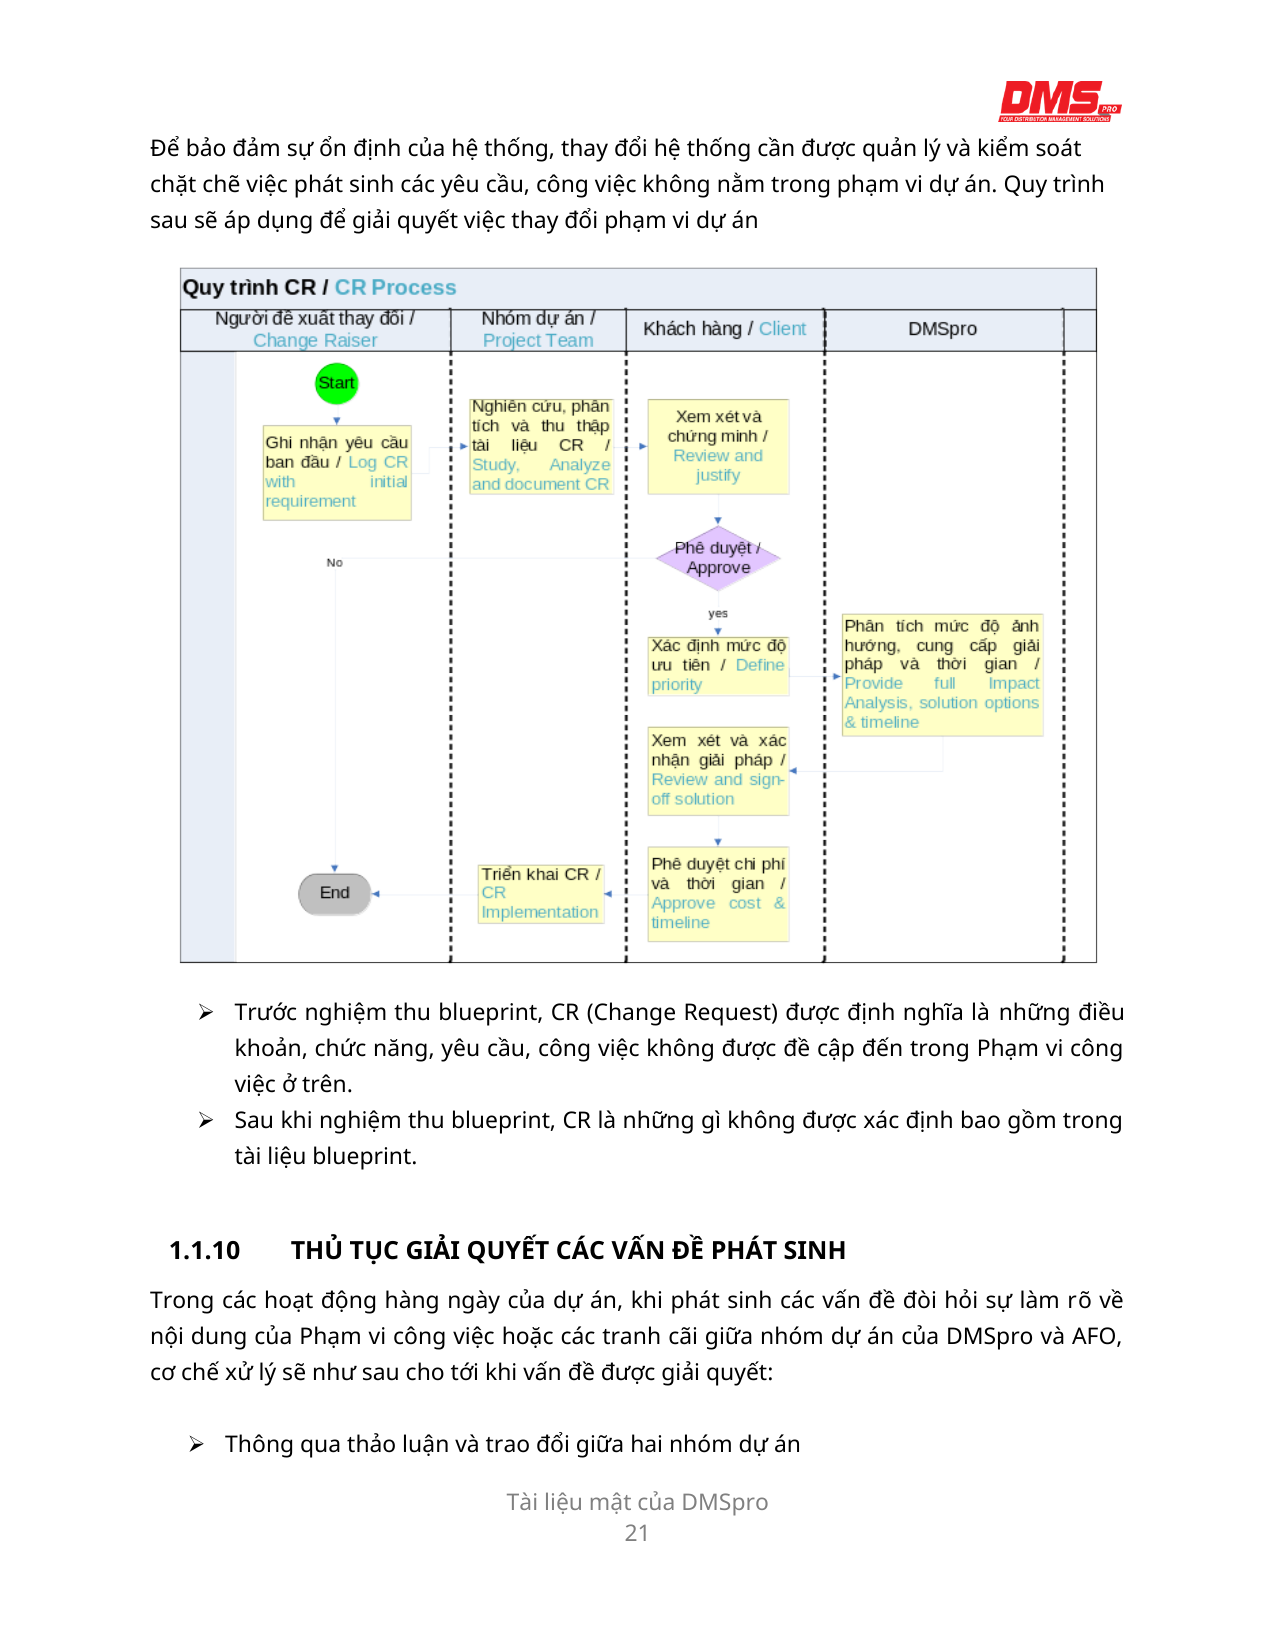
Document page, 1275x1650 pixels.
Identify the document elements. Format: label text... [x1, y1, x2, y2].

list Sau khi nghiệm thu blueprint, CR là những gì không được xác định bao gồm trong tài liệu blueprint. [197, 1104, 1125, 1171]
text Để bảo đảm sự ổn định của hệ thống, thay đổi hệ thống cần được quản lý và kiểm soát chặt chẽ việc phát sinh các yêu cầu, công việc không nằm trong phạm vi dự án. Quy trình sau sẽ áp dụng để giải quyết việc thay đổi phạm vi dự án [150, 132, 1125, 239]
list Thông qua thảo luận và trao đổi giữa hai nhóm dự án [187, 1428, 1125, 1459]
list Trước nghiệm thu blueprint, CR (Change Request) được định nghĩa là những điều khoản, chức năng, yêu cầu, công việc không được đề cập đến trong Phạm vi công việc ở trên. [197, 996, 1125, 1099]
subtitle THỦ TỤC GIẢI QUYẾT CÁC VẤN ĐỀ PHÁT SINH [169, 1233, 1125, 1267]
text Trong các hoạt động hàng ngày của dự án, khi phát sinh các vấn đề đòi hỏi sự làm rõ về nội dung của Phạm vi công việc hoặc các tranh cãi giữa nhóm dự án của DMSpro và AFO, cơ chế xử lý sẽ như sau cho tới khi vấn đề được giải quyết: [150, 1284, 1125, 1387]
picture [990, 75, 1125, 128]
